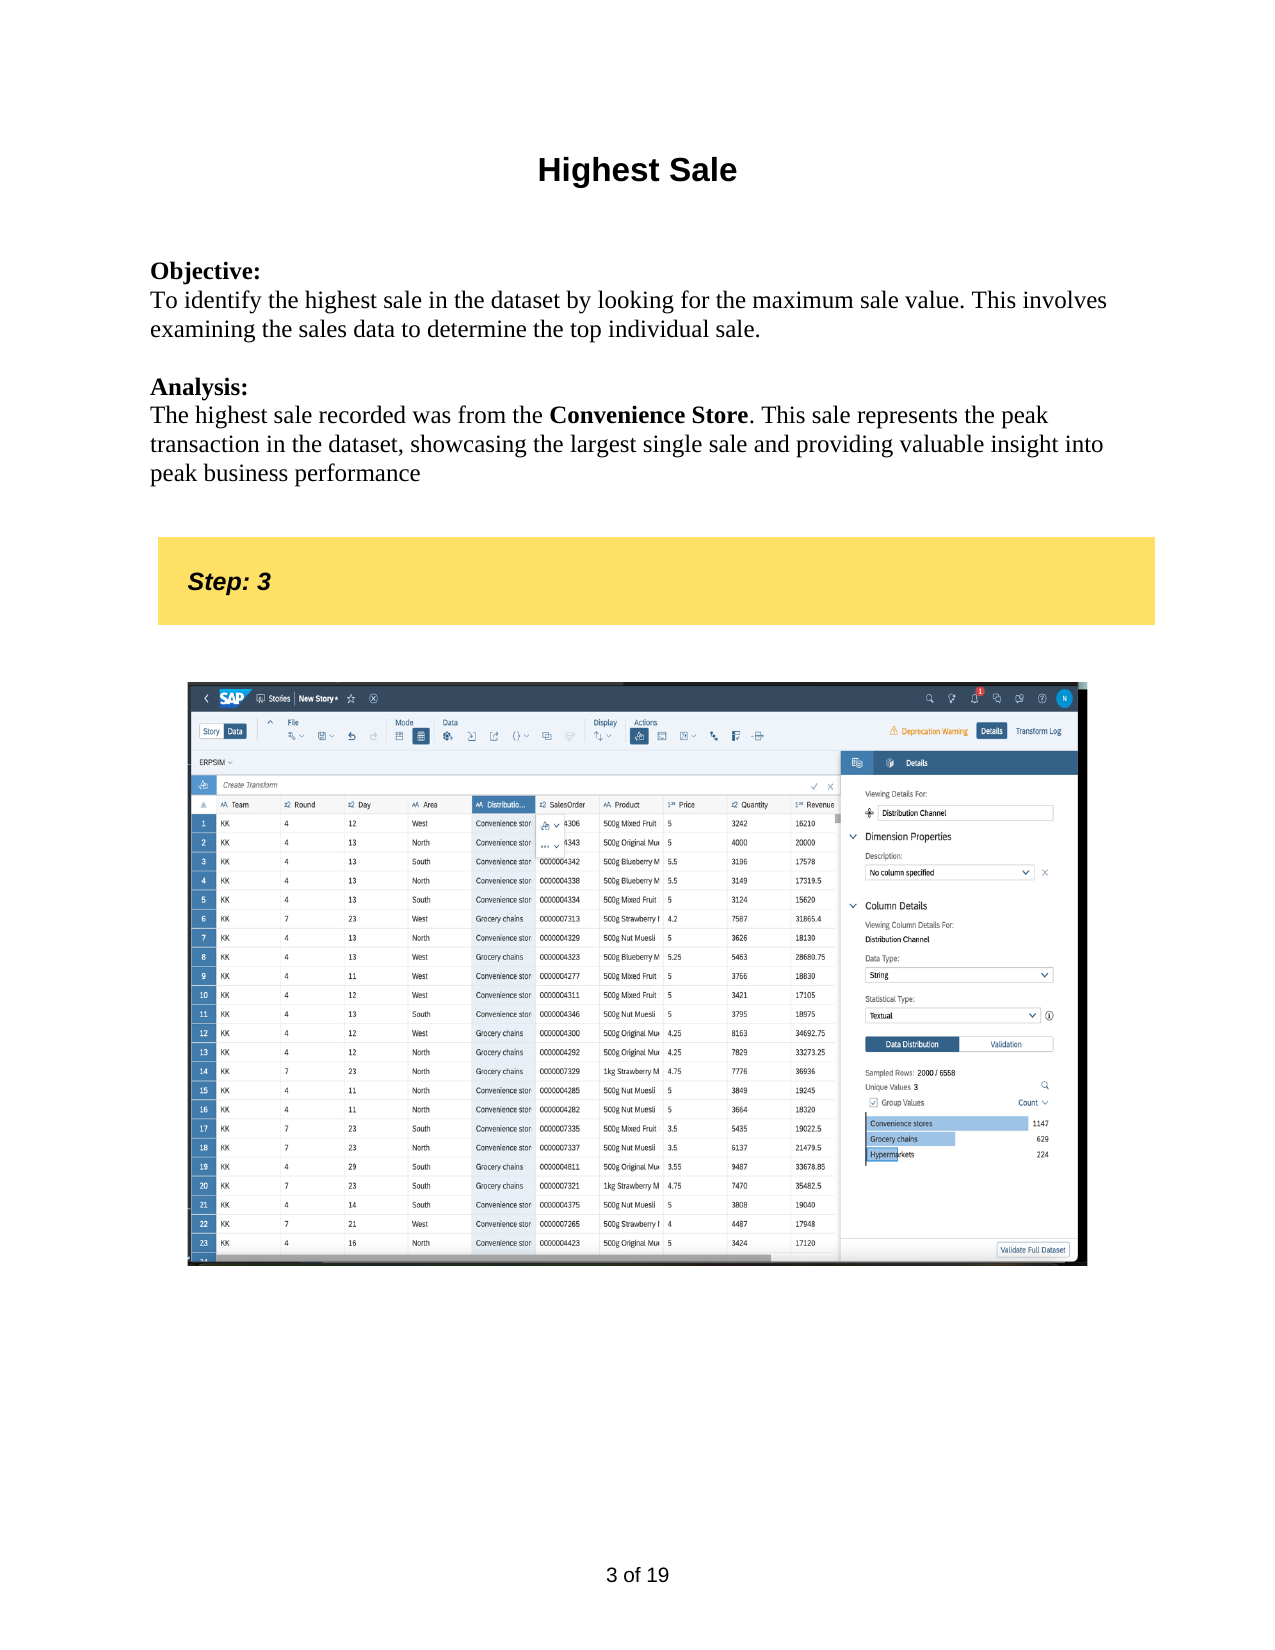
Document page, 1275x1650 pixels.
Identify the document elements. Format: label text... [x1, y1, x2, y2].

text Objective: To identify the highest sale in the dataset by looking for the maximum sale value. This involves examining the sales data to determine the top individual sale. [150, 256, 1125, 343]
text Step: 3 [163, 542, 1150, 620]
picture [187, 682, 1088, 1266]
text Analysis: The highest sale recorded was from the Convenience Store. This sale represents the peak transaction in the dataset, showcasing the largest single sale and providing valuable insight into peak business performance [150, 372, 1125, 487]
text Highest Sale [150, 150, 1125, 188]
